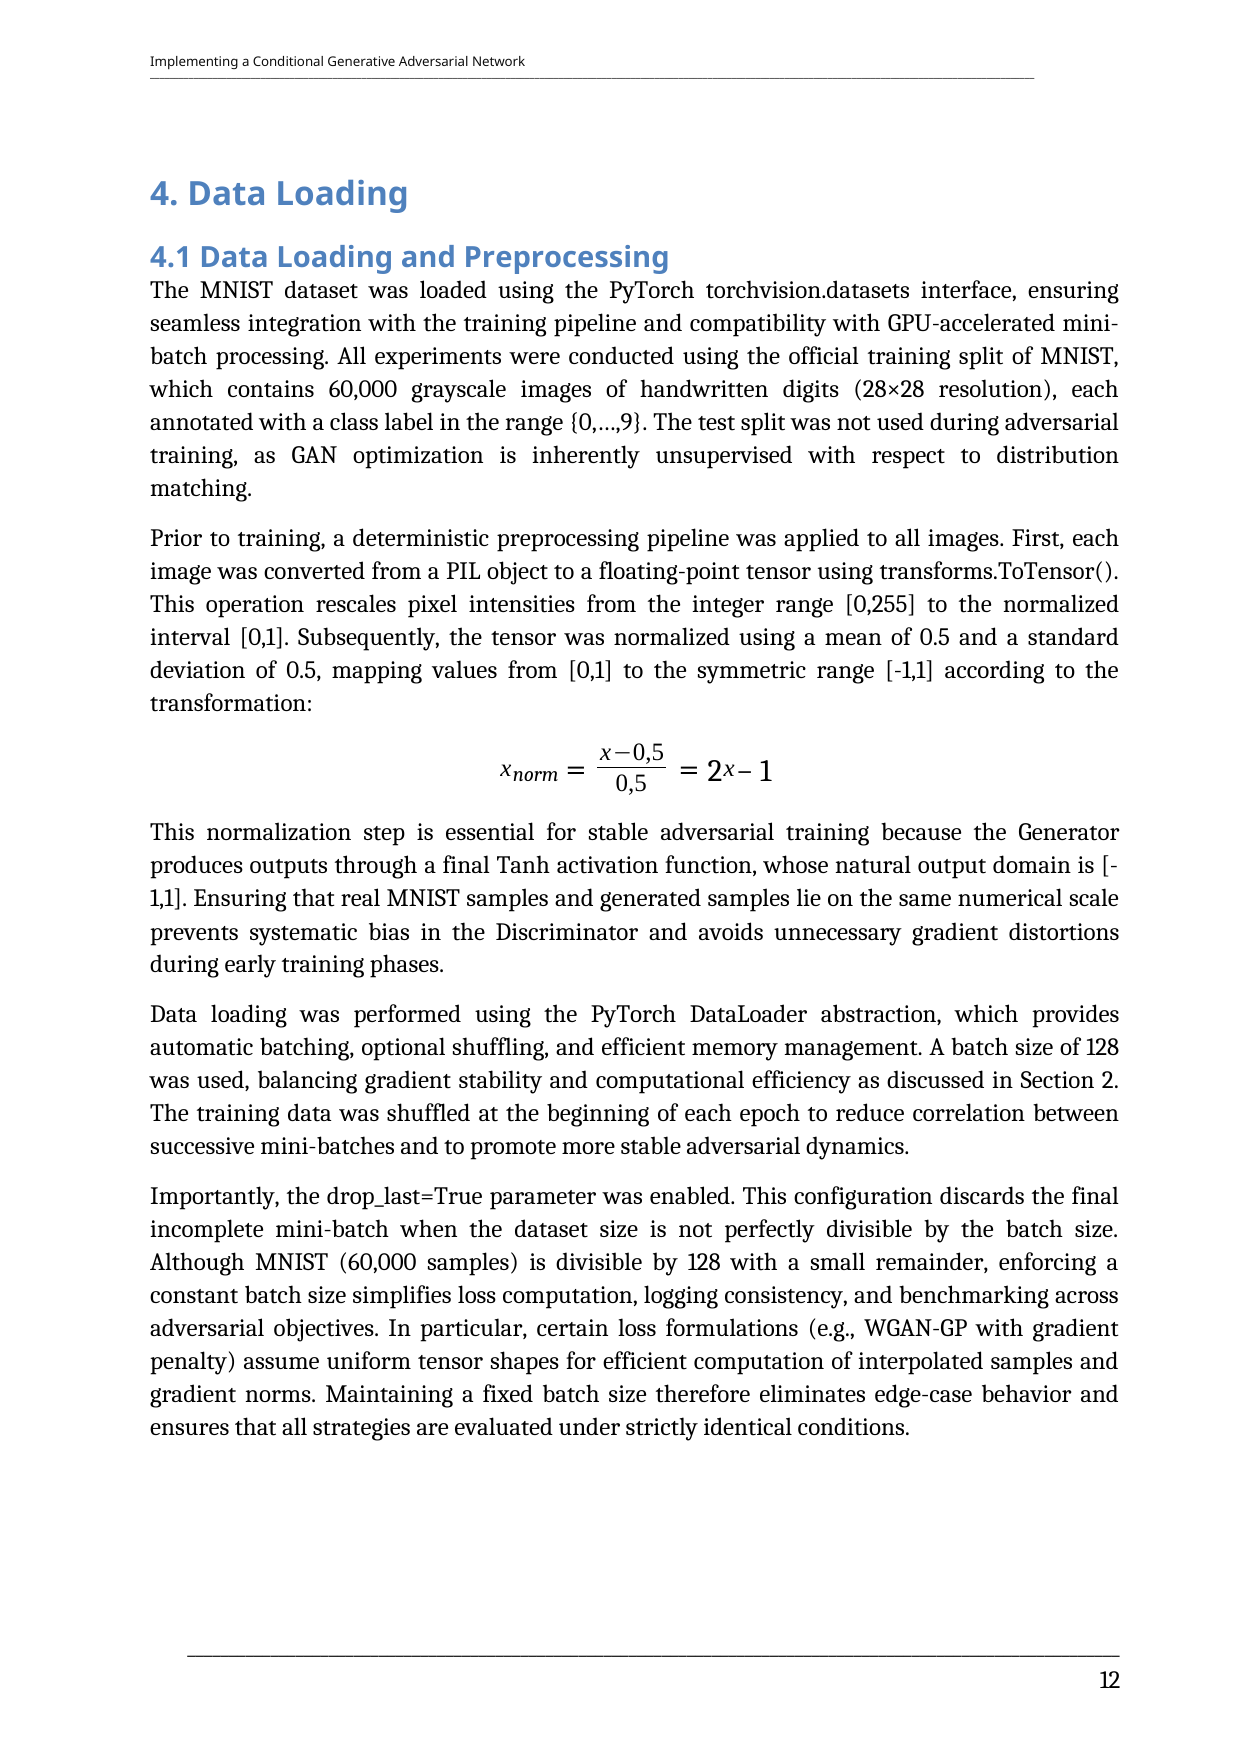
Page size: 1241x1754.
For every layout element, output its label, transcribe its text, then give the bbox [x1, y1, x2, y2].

text This normalization step is essential for stable adversarial training because the Generator produces outputs through a final Tanh activation function, whose natural output domain is [-1,1]. Ensuring that real MNIST samples and generated samples lie on the same numerical scale prevents systematic bias in the Discriminator and avoids unnecessary gradient distortions during early training phases. [150, 818, 1120, 979]
text Prior to training, a deterministic preprocessing pipeline was applied to all images. First, each image was converted from a PIL object to a floating-point tensor using transforms.ToTensor(). This operation rescales pixel intensities from the integer range [0,255] to the normalized interval [0,1]. Subsequently, the tensor was normalized using a mean of 0.5 and a standard deviation of 0.5, mapping values from [0,1] to the symmetric range [-1,1] according to the transformation: [150, 524, 1120, 718]
text Importantly, the drop_last=True parameter was enabled. This configuration discards the final incomplete mini-batch when the dataset size is not perfectly divisible by the batch size. Although MNIST (60,000 samples) is divisible by 128 with a small remainder, enforcing a constant batch size simplifies loss computation, logging consistency, and benchmarking across adversarial objectives. In particular, certain loss formulations (e.g., WGAN-GP with gradient penalty) assume uniform tensor shapes for efficient computation of interpolated samples and gradient norms. Maintaining a fixed batch size therefore eliminates edge-case behavior and ensures that all strategies are evaluated under strictly identical conditions. [150, 1182, 1120, 1442]
text norm​ = ​ = 2− 1 [150, 738, 1120, 797]
text Data loading was performed using the PyTorch DataLoader abstraction, which provides automatic batching, optional shuffling, and efficient memory management. A batch size of 128 was used, balancing gradient stability and computational efficiency as discussed in Section 2. The training data was shuffled at the beginning of each epoch to reduce correlation between successive mini-batches and to promote more stable adversarial dynamics. [150, 1000, 1120, 1161]
subtitle 4.1 Data Loading and Preprocessing [150, 236, 1120, 276]
text The MNIST dataset was loaded using the PyTorch torchvision.datasets interface, ensuring seamless integration with the training pipeline and compatibility with GPU-accelerated mini-batch processing. All experiments were conducted using the official training split of MNIST, which contains 60,000 grayscale images of handwritten digits (28×28 resolution), each annotated with a class label in the range {0,…,9}. The test split was not used during adversarial training, as GAN optimization is inherently unsupervised with respect to distribution matching. [150, 276, 1120, 503]
subtitle 4. Data Loading [150, 170, 1120, 215]
